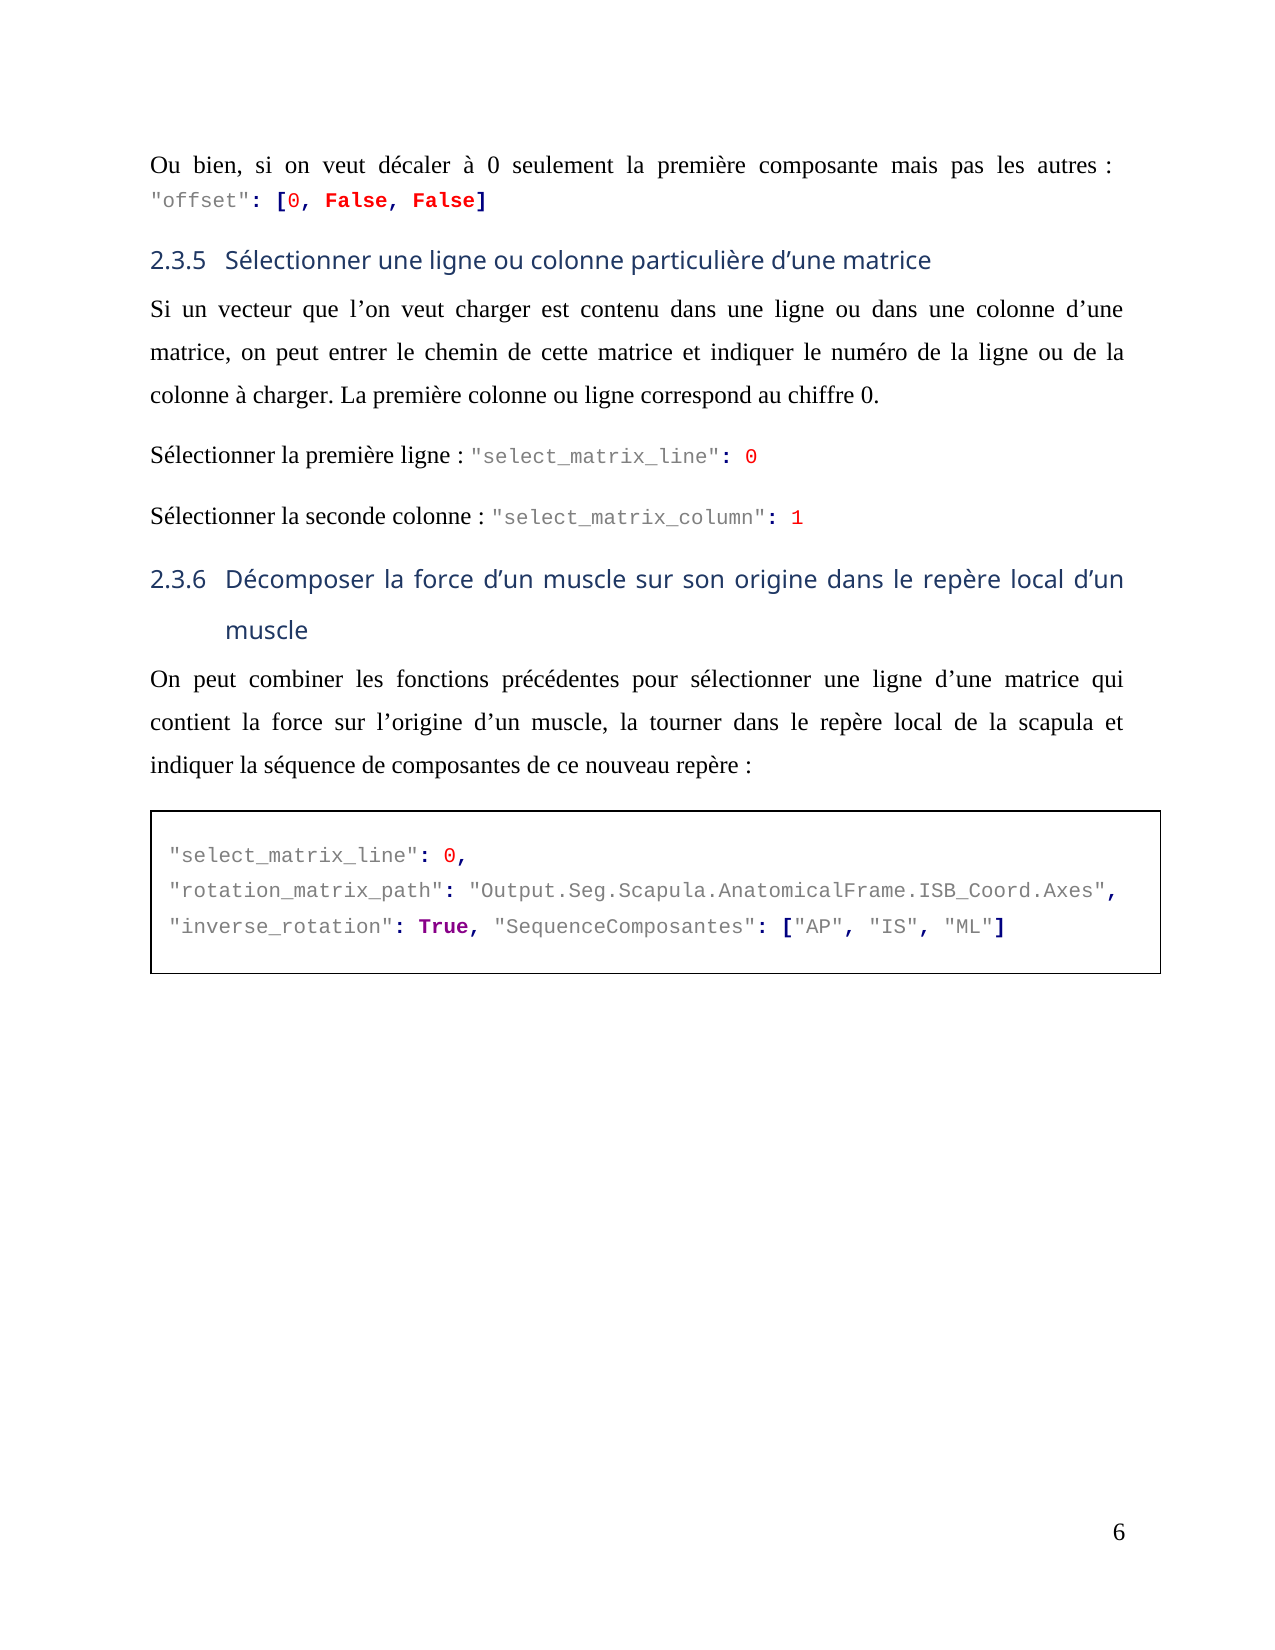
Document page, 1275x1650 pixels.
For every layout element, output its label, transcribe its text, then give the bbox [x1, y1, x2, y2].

text Sélectionner la seconde colonne : "select_matrix_column": 1 [150, 501, 1125, 530]
subtitle Décomposer la force d’un muscle sur son origine dans le repère local d’un muscle [150, 562, 1125, 647]
text "select_matrix_line": 0, [152, 828, 1160, 864]
subtitle Sélectionner une ligne ou colonne particulière d’une matrice [150, 243, 1125, 277]
text Si un vecteur que l’on veut charger est contenu dans une ligne ou dans une colonne d’une matrice, on peut entrer le chemin de cette matrice et indiquer le numéro de la ligne ou de la colonne à charger. La première colonne ou ligne correspond au chiffre 0. [150, 294, 1125, 409]
text "inverse_rotation": True, "SequenceComposantes": ["AP", "IS", "ML"] [152, 899, 1160, 956]
text Ou bien, si on veut décaler à 0 seulement la première composante mais pas les autres : "offset": [0, False, False] [150, 150, 1125, 214]
text Sélectionner la première ligne : "select_matrix_line": 0 [150, 440, 1125, 469]
text "rotation_matrix_path": "Output.Seg.Scapula.AnatomicalFrame.ISB_Coord.Axes", [152, 864, 1160, 899]
text On peut combiner les fonctions précédentes pour sélectionner une ligne d’une matrice qui contient la force sur l’origine d’un muscle, la tourner dans le repère local de la scapula et indiquer la séquence de composantes de ce nouveau repère : [150, 664, 1125, 779]
